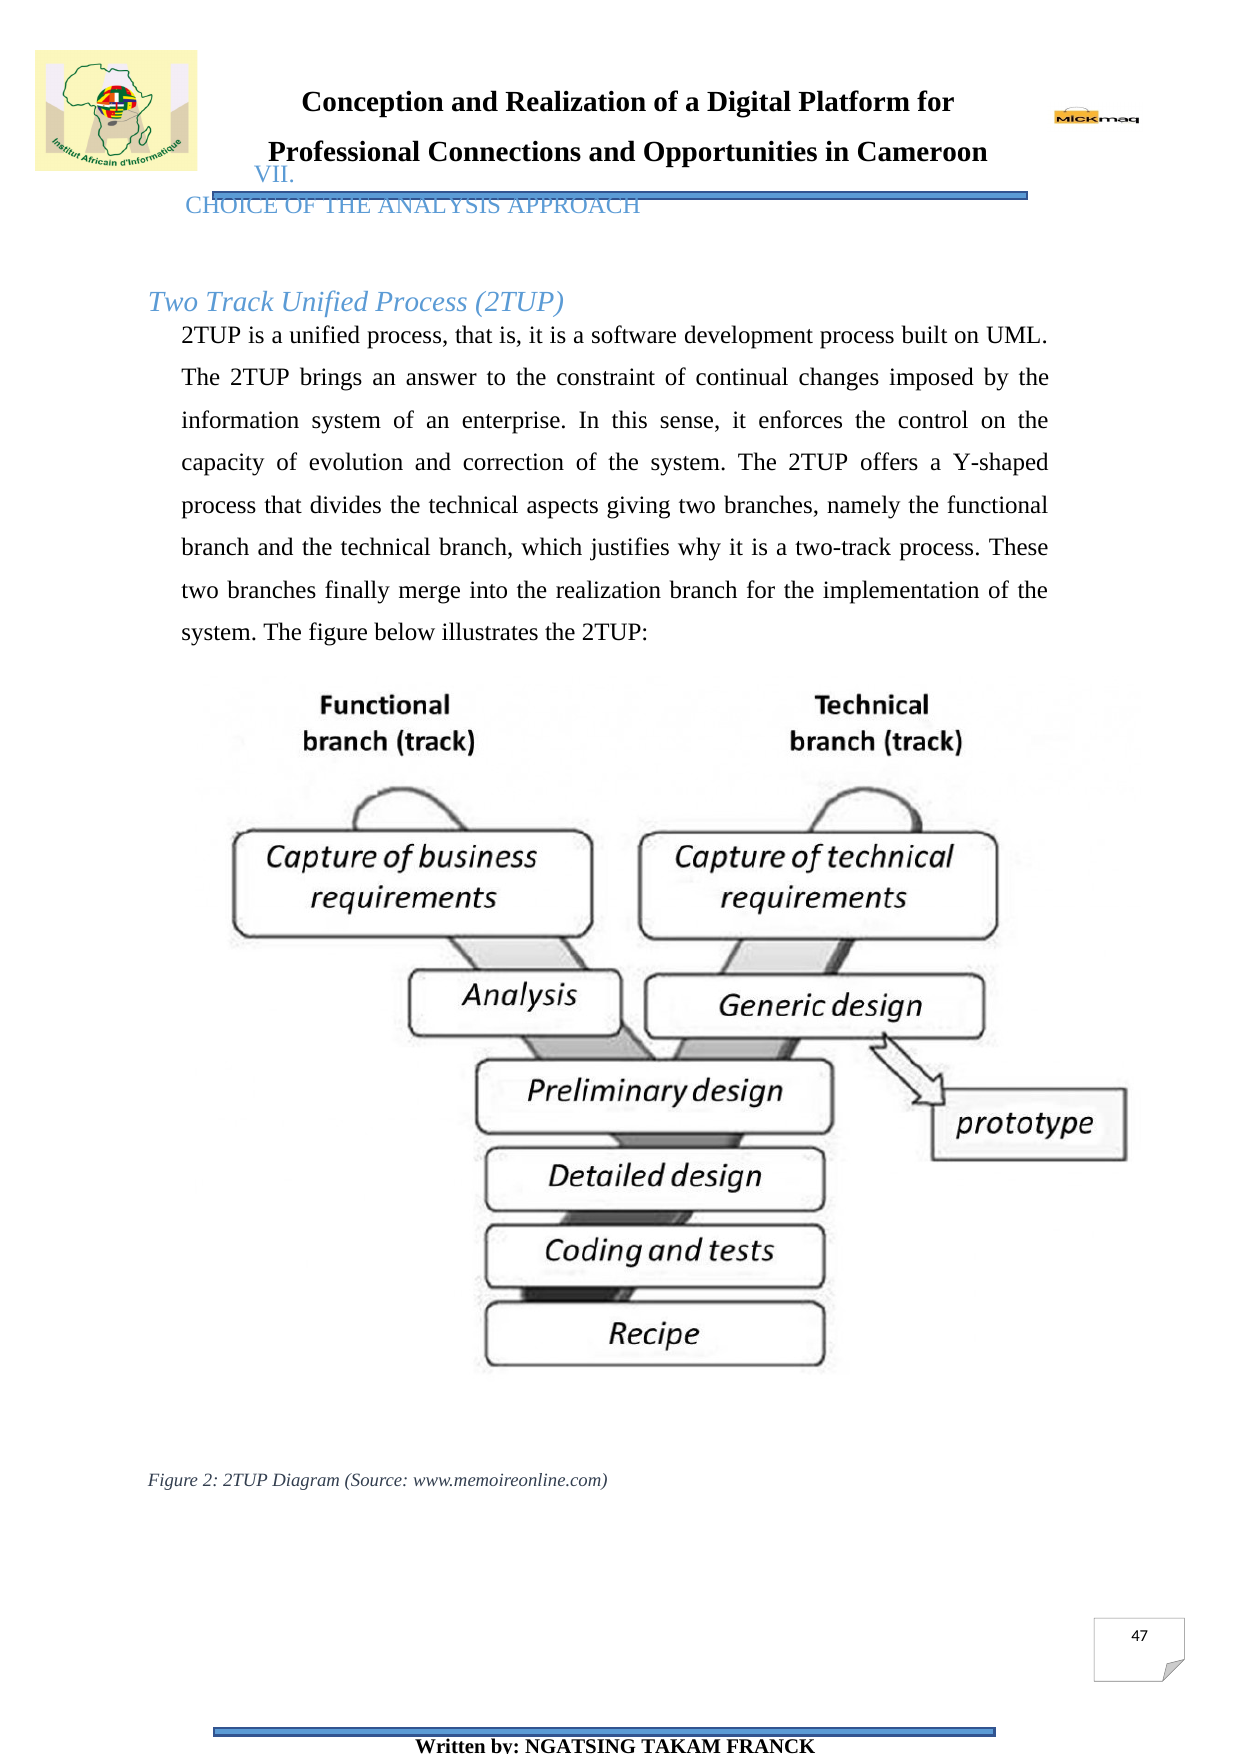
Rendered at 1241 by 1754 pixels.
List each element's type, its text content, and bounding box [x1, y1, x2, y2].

text Figure 2: 2TUP Diagram (Source: www.memoireonline.com) [148, 1468, 1093, 1490]
picture [35, 50, 198, 171]
picture [195, 676, 1141, 1392]
subtitle CHOICE OF THE ANALYSIS APPROACH [185, 159, 1093, 219]
subtitle Two Track Unified Process (2TUP) [148, 284, 1093, 317]
text 2TUP is a unified process, that is, it is a software development process built on UML. The 2TUP brings an answer to the constraint of continual changes imposed by the information system of an enterprise. In this sense, it enforces the control on the capacity of evolution and correction of the system. The 2TUP offers a Y-shaped process that divides the technical aspects giving two branches, namely the functional branch and the technical branch, which justifies why it is a two-track process. These two branches finally merge into the realization branch for the implementation of the system. The figure below illustrates the 2TUP: [181, 320, 1050, 646]
picture [1047, 102, 1143, 132]
